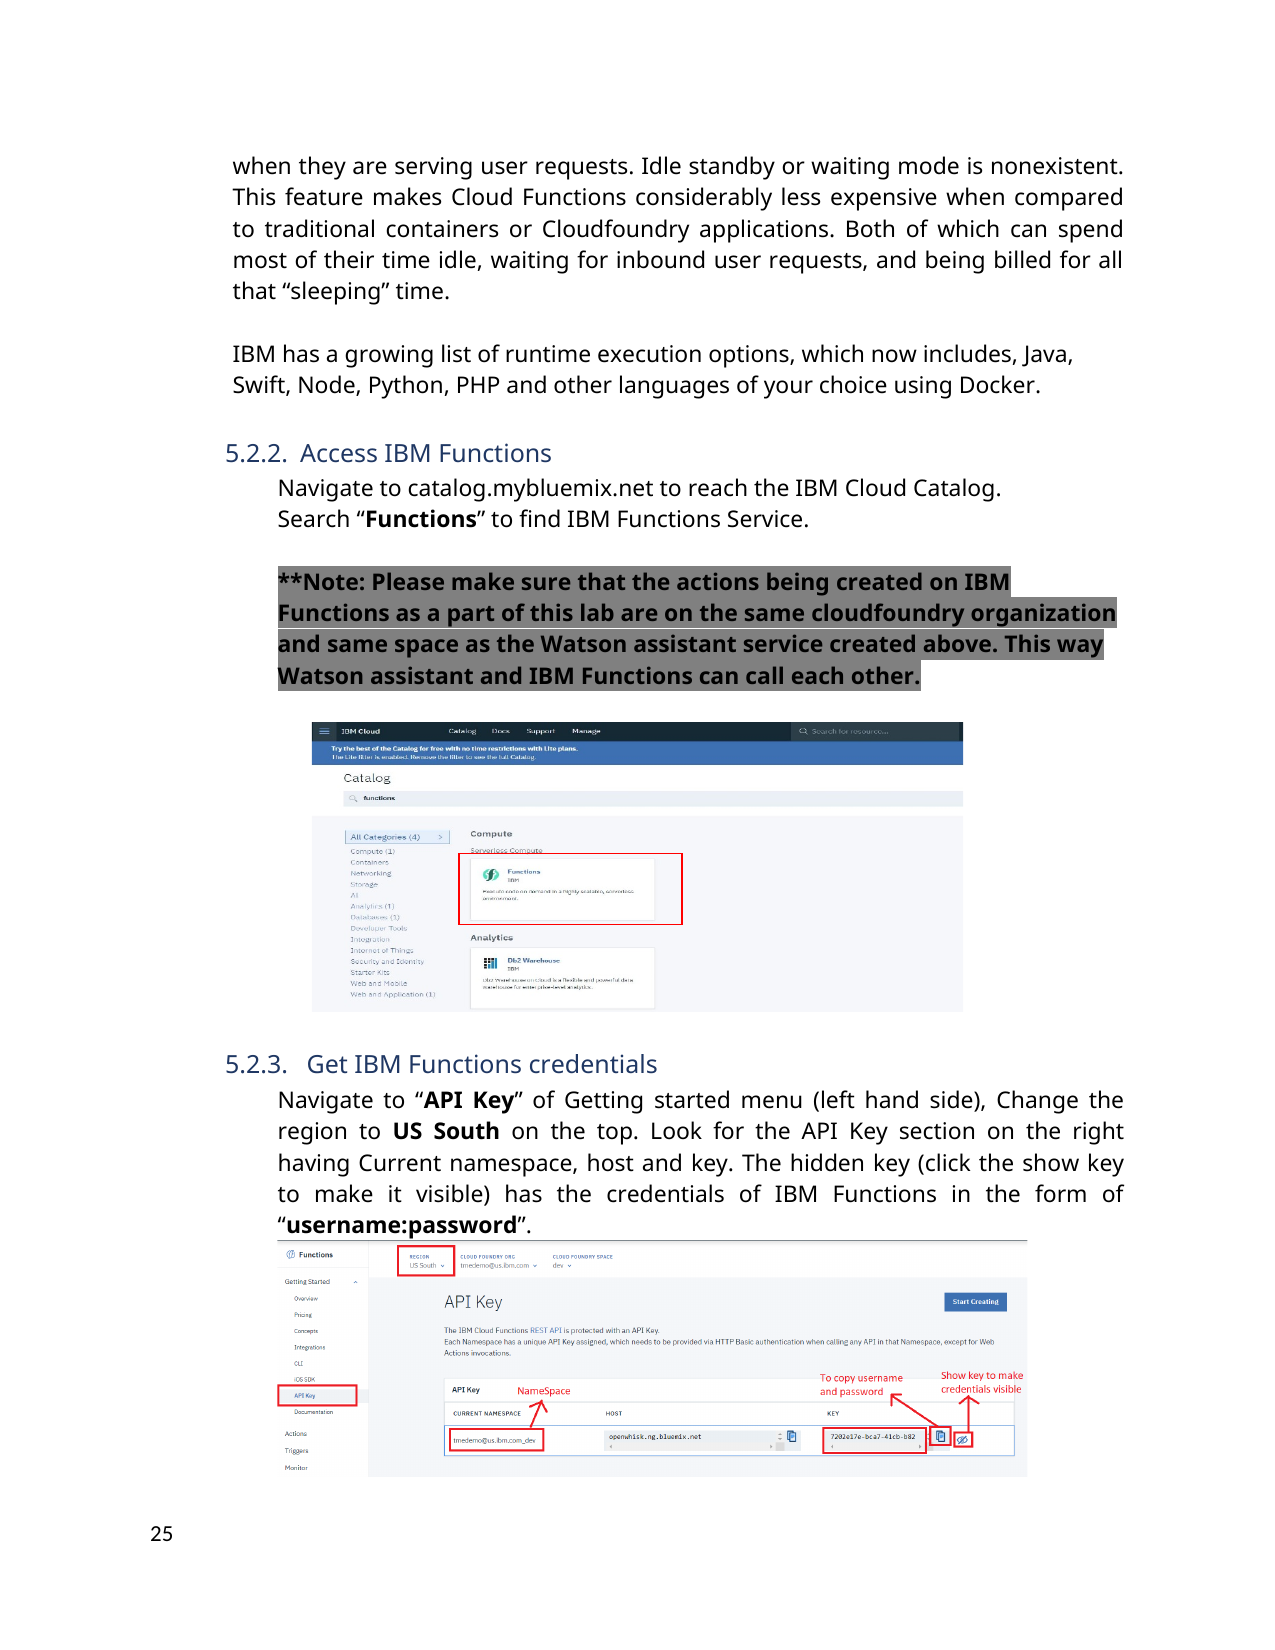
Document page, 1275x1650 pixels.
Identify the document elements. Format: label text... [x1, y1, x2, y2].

list IBM has a growing list of runtime execution options, which now includes, Java, Swift, Node, Python, PHP and other languages of your choice using Docker. [232, 337, 1125, 400]
subtitle Get IBM Functions credentials [225, 1047, 1125, 1081]
picture [311, 722, 964, 1012]
picture [277, 1240, 1028, 1477]
text **Note: Please make sure that the actions being created on IBM Functions as a part of this lab are on the same cloudfoundry organization and same space as the Watson assistant service created above. This way Watson assistant and IBM Functions can call each other. [277, 566, 1125, 691]
text Navigate to catalog.mybluemix.net to reach the IBM Cloud Catalog. [277, 472, 1125, 503]
text Search “Functions” to find IBM Functions Service. [277, 503, 1125, 535]
subtitle Access IBM Functions [225, 435, 1125, 469]
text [232, 150, 1125, 306]
text Navigate to “API Key” of Getting started menu (left hand side), Change the region to US South on the top. Look for the API Key section on the right having Current namespace, host and key. The hidden key (click the show key to make it visible) has the credentials of IBM Functions in the form of “username:password”. [277, 1084, 1125, 1240]
